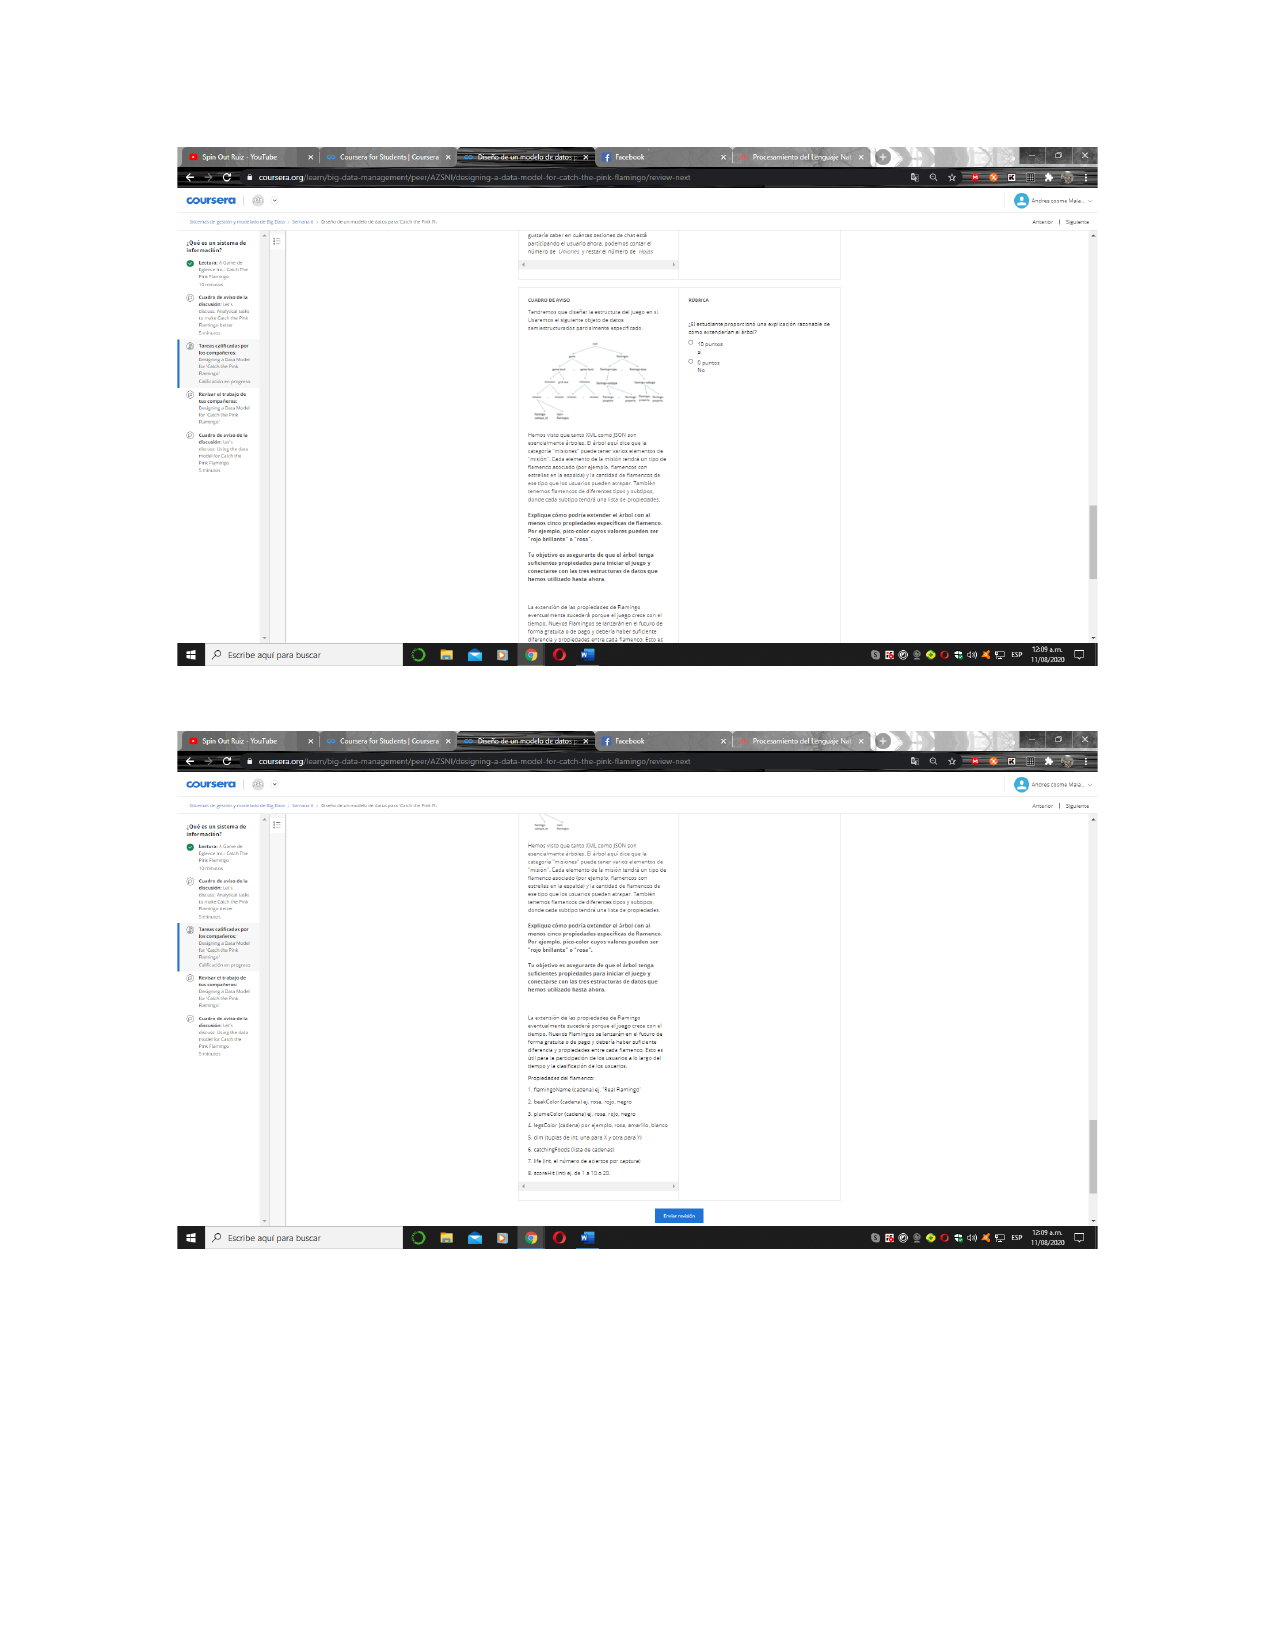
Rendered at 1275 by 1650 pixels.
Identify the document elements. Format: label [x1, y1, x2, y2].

picture [177, 147, 1098, 666]
picture [177, 731, 1098, 1249]
